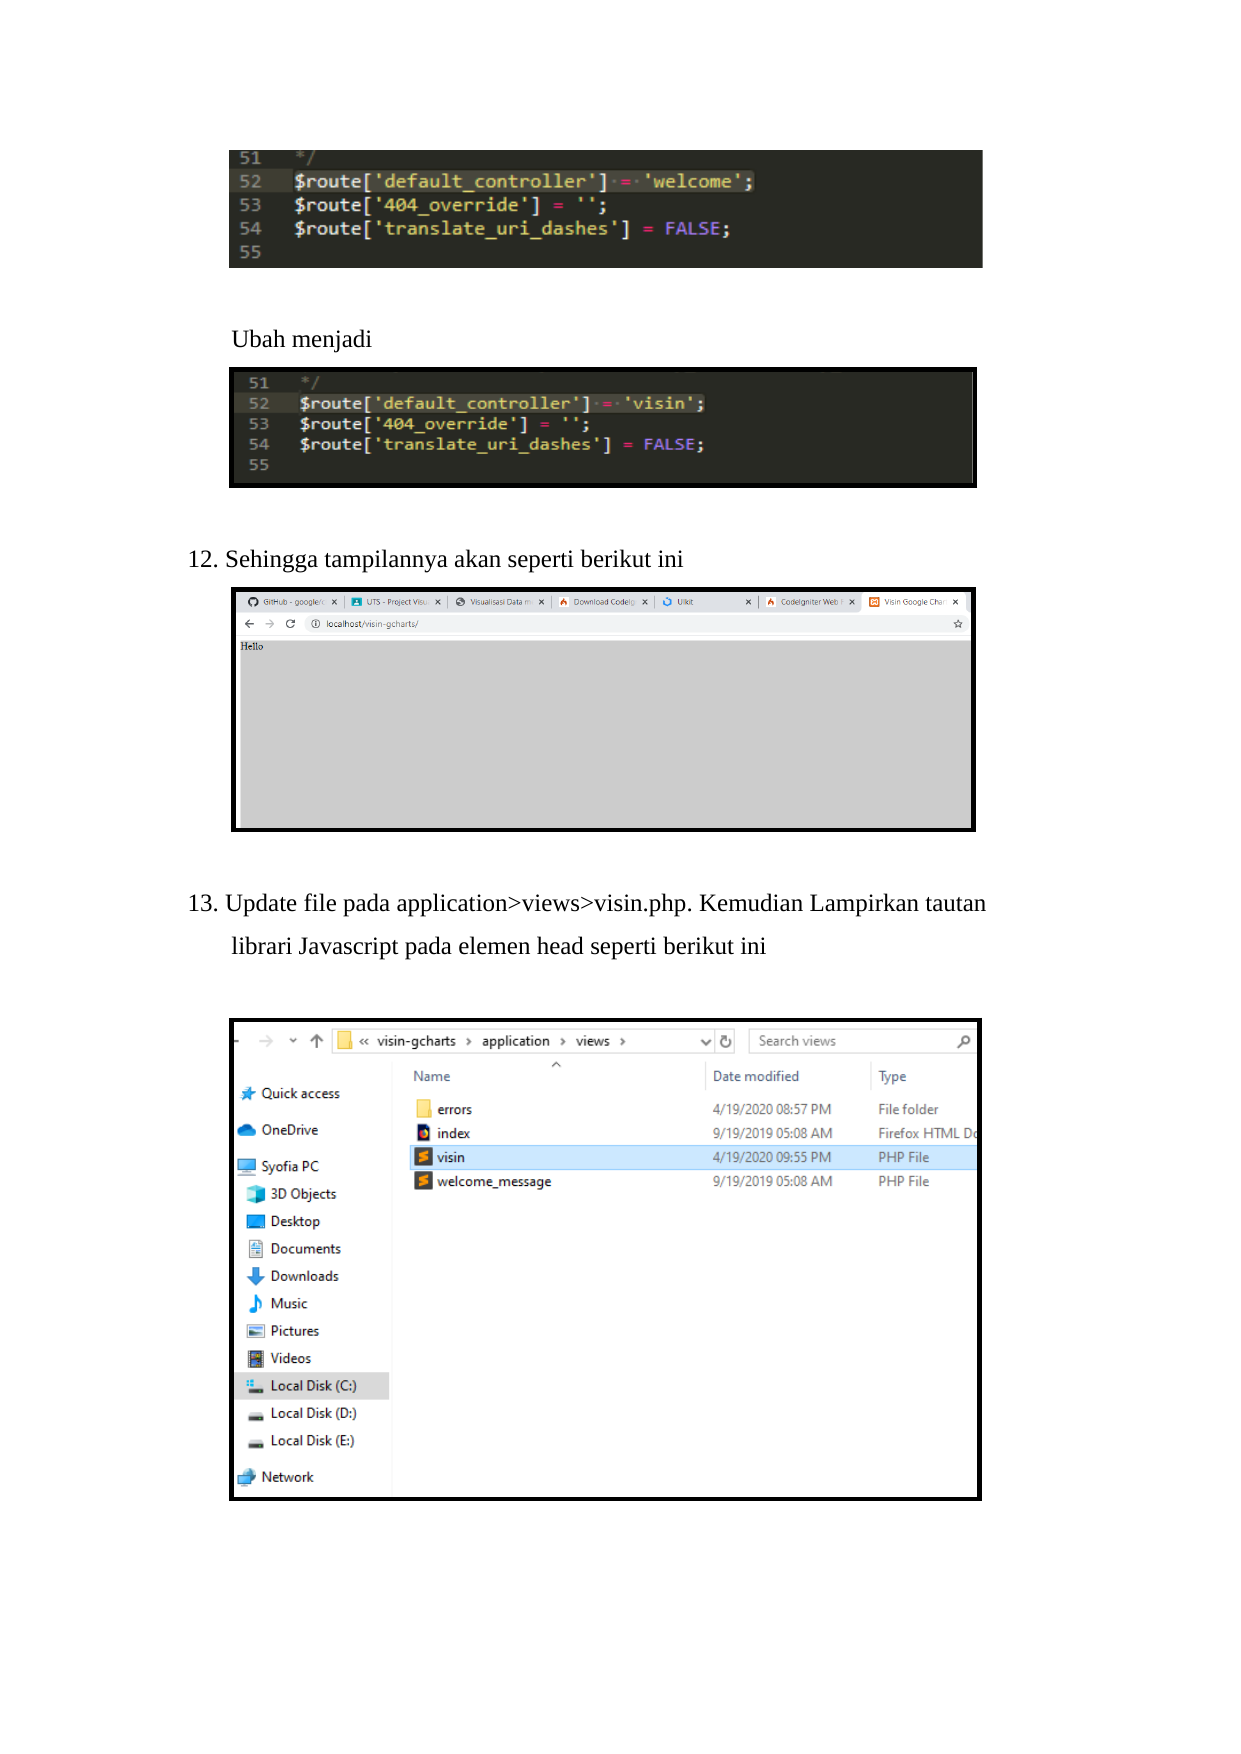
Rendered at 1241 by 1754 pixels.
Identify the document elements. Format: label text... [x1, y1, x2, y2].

list Update file pada application>views>visin.php. Kemudian Lampirkan tautan librari Javascript pada elemen head seperti berikut ini [187, 888, 1053, 960]
picture [229, 150, 983, 268]
picture [234, 372, 973, 483]
picture [236, 592, 971, 828]
list Sehingga tampilannya akan seperti berikut ini [187, 544, 1053, 573]
list Ubah menjadi [187, 324, 1053, 352]
picture [234, 1022, 977, 1497]
